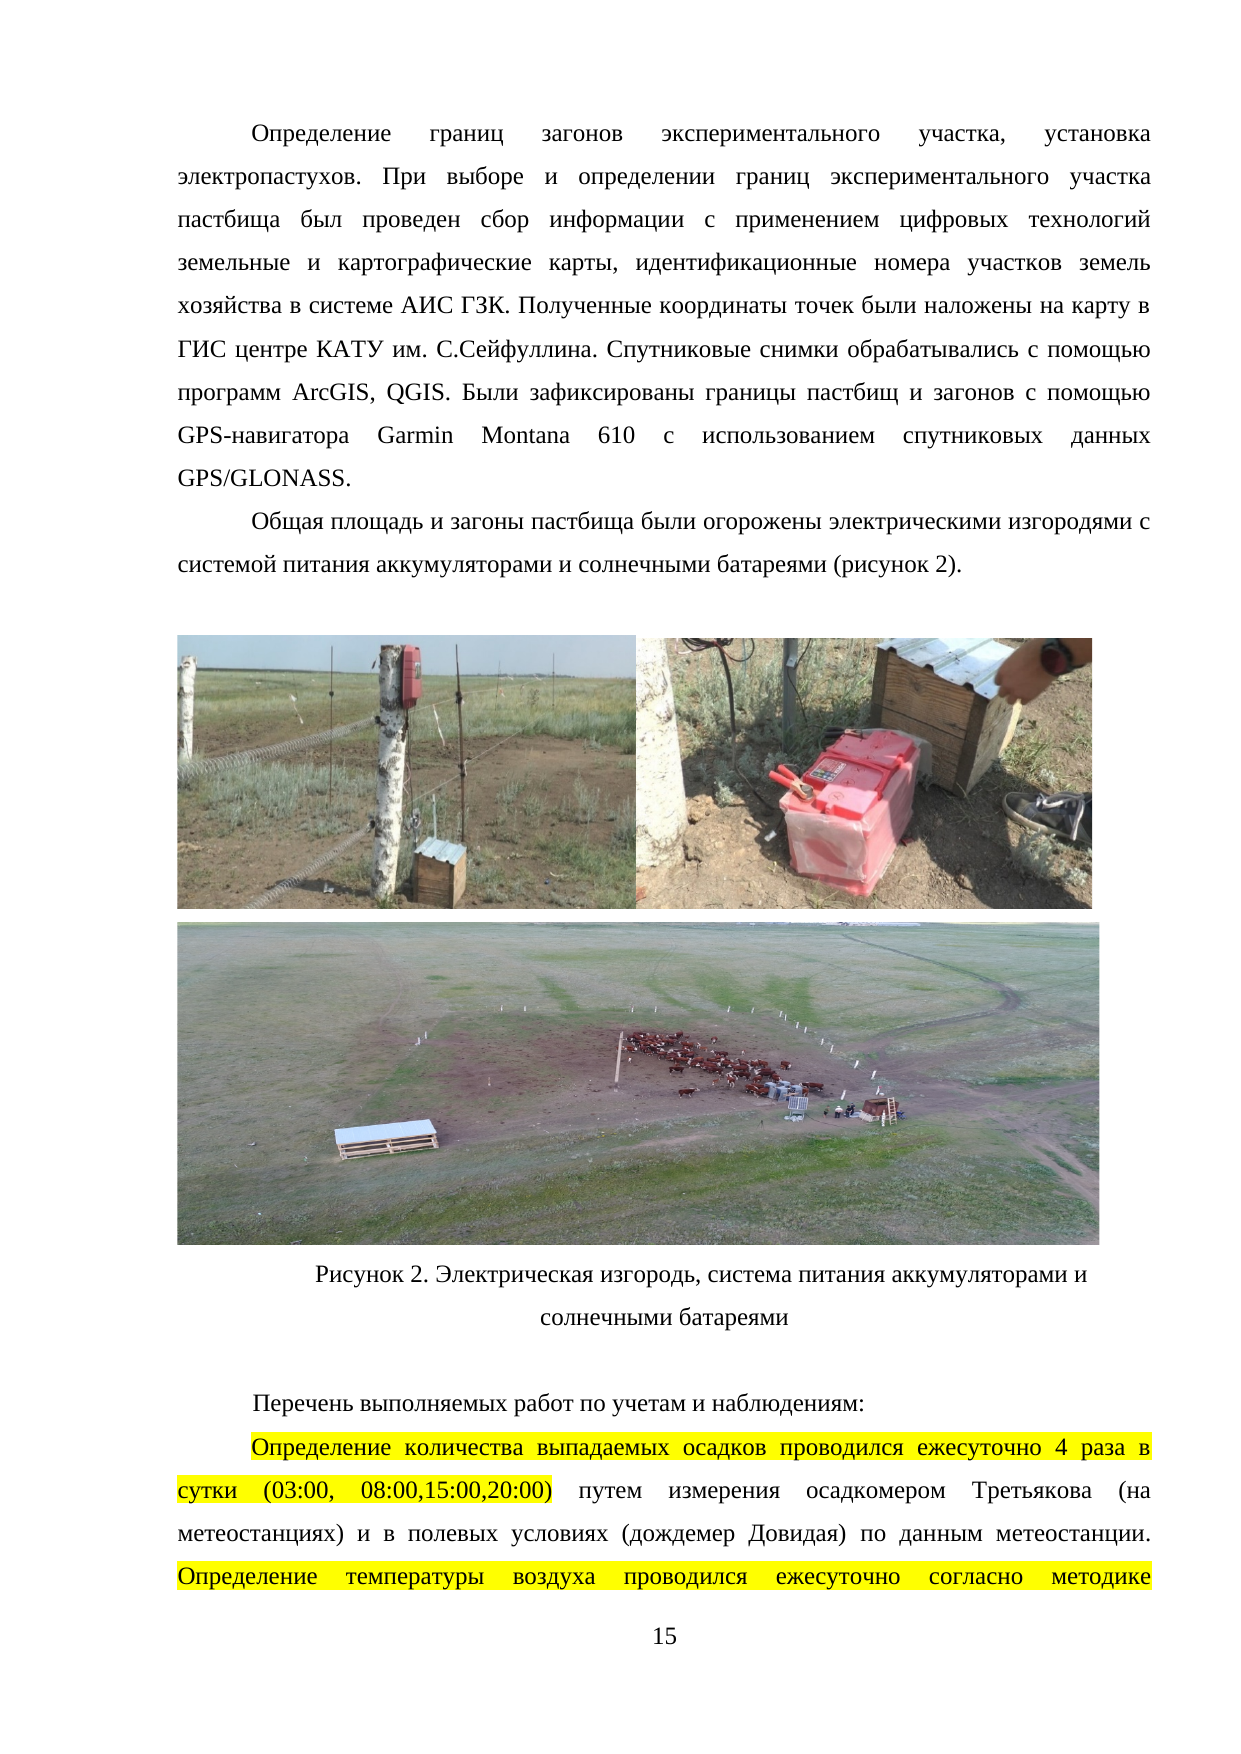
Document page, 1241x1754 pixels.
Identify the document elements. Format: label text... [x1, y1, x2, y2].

text Общая площадь и загоны пастбища были огорожены электрическими изгородями с системой питания аккумуляторами и солнечными батареями (рисунок 2). [177, 506, 1152, 578]
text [177, 1432, 1152, 1561]
text Рисунок 2. Электрическая изгородь, система питания аккумуляторами и солнечными батареями [177, 1259, 1152, 1331]
text Определение границ загонов экспериментального участка, установка электропастухов. При выборе и определении границ экспериментального участка пастбища был проведен сбор информации с применением цифровых технологий земельные и картографические карты, идентификационные номера участков земель хозяйства в системе АИС ГЗК. Полученные координаты точек были наложены на карту в ГИС центре КАТУ им. С.Сейфуллина. Спутниковые снимки обрабатывались с помощью программ ArcGIS, QGIS. Были зафиксированы границы пастбищ и загонов с помощью GPS-навигатора Garmin Montana 610 с использованием спутниковых данных GPS/GLONASS. [177, 118, 1152, 492]
picture [177, 635, 1093, 909]
text Перечень выполняемых работ по учетам и наблюдениям: [177, 1388, 1152, 1417]
picture [177, 922, 1100, 1245]
